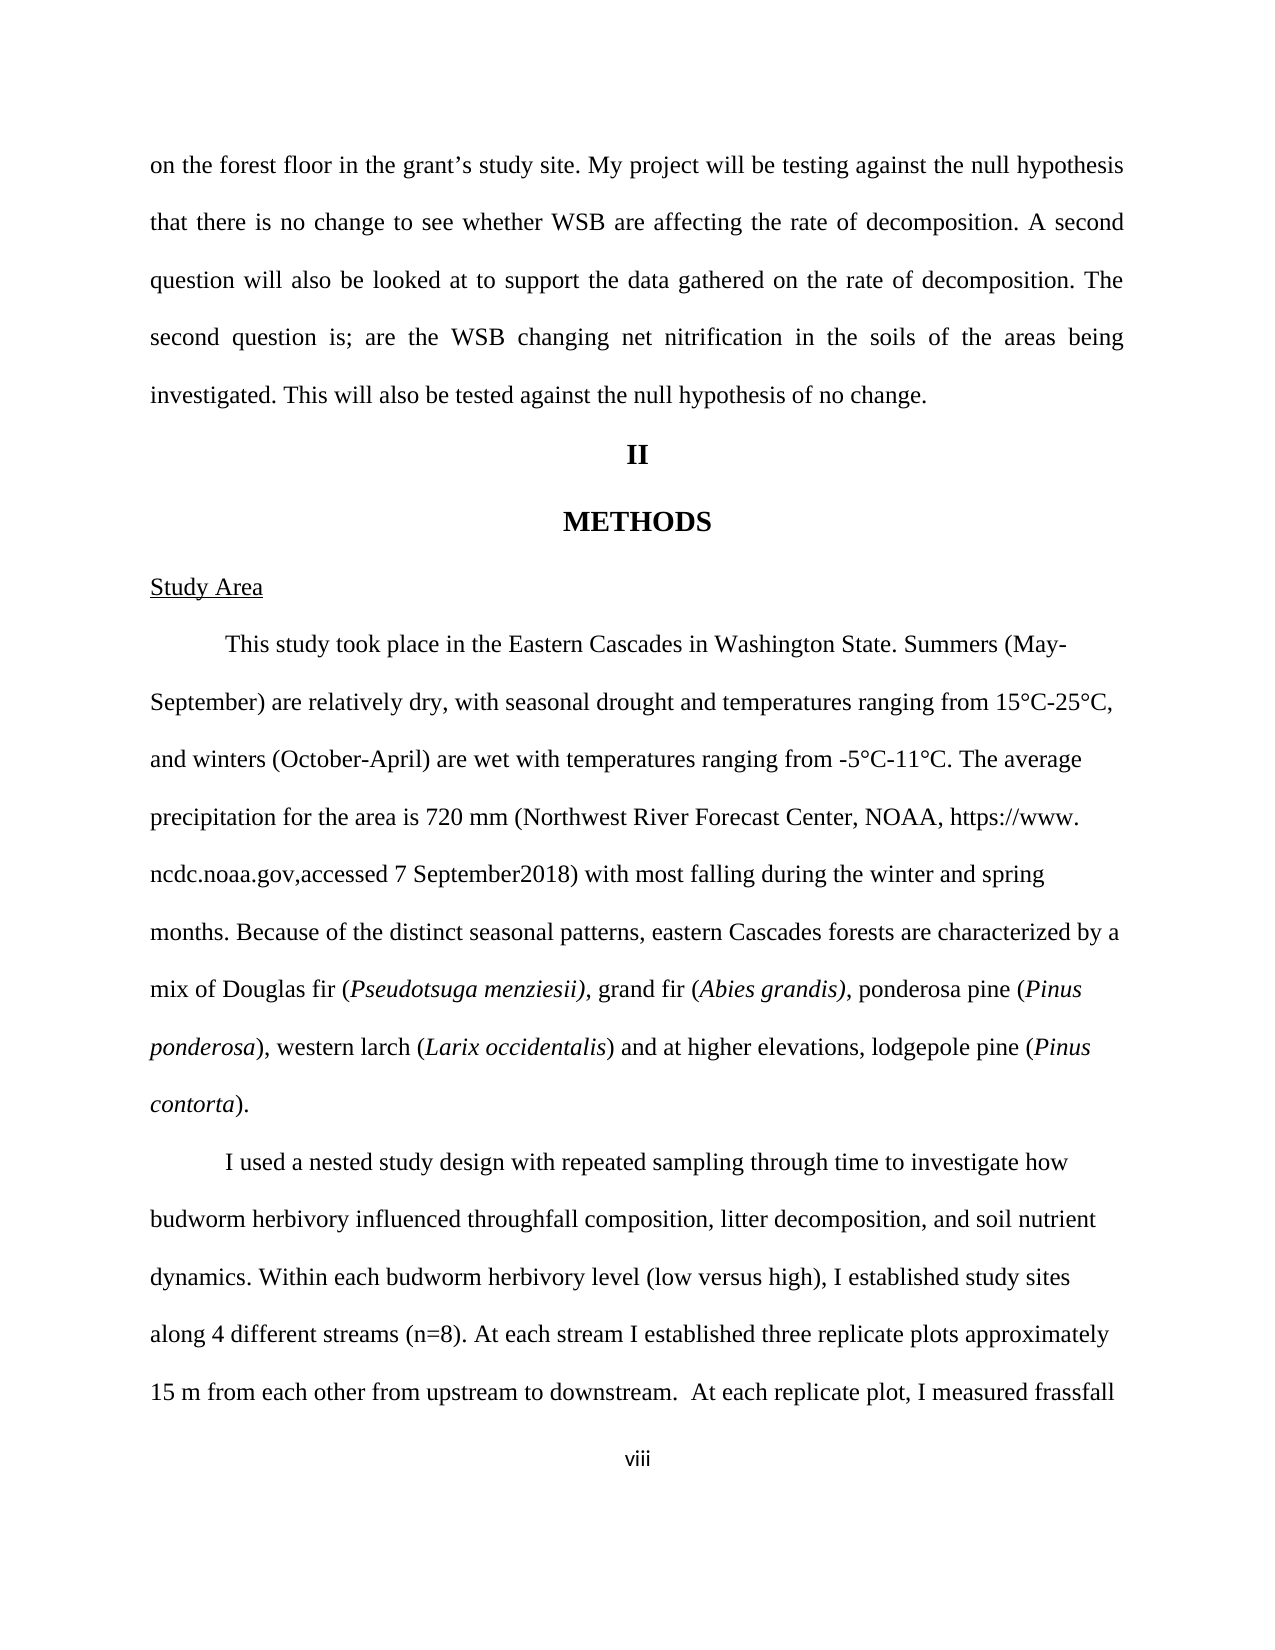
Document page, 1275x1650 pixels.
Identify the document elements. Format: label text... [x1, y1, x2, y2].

text This study took place in the Eastern Cascades in Washington State. Summers (May-September) are relatively dry, with seasonal drought and temperatures ranging from 15°C-25°C, and winters (October-April) are wet with temperatures ranging from -5°C-11°C. The average precipitation for the area is 720 mm (Northwest River Forecast Center, NOAA, https://www. ncdc.noaa.gov,accessed 7 September2018) with most falling during the winter and spring months. Because of the distinct seasonal patterns, eastern Cascades forests are characterized by a mix of Douglas fir (Pseudotsuga menziesii), grand fir (Abies grandis), ponderosa pine (Pinus ponderosa), western larch (Larix occidentalis) and at higher elevations, lodgepole pine (Pinus contorta). [150, 629, 1125, 1118]
text II [150, 437, 1125, 471]
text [150, 1147, 1125, 1405]
text METHODS [150, 504, 1125, 538]
text Study Area [150, 572, 1125, 600]
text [150, 150, 1125, 409]
